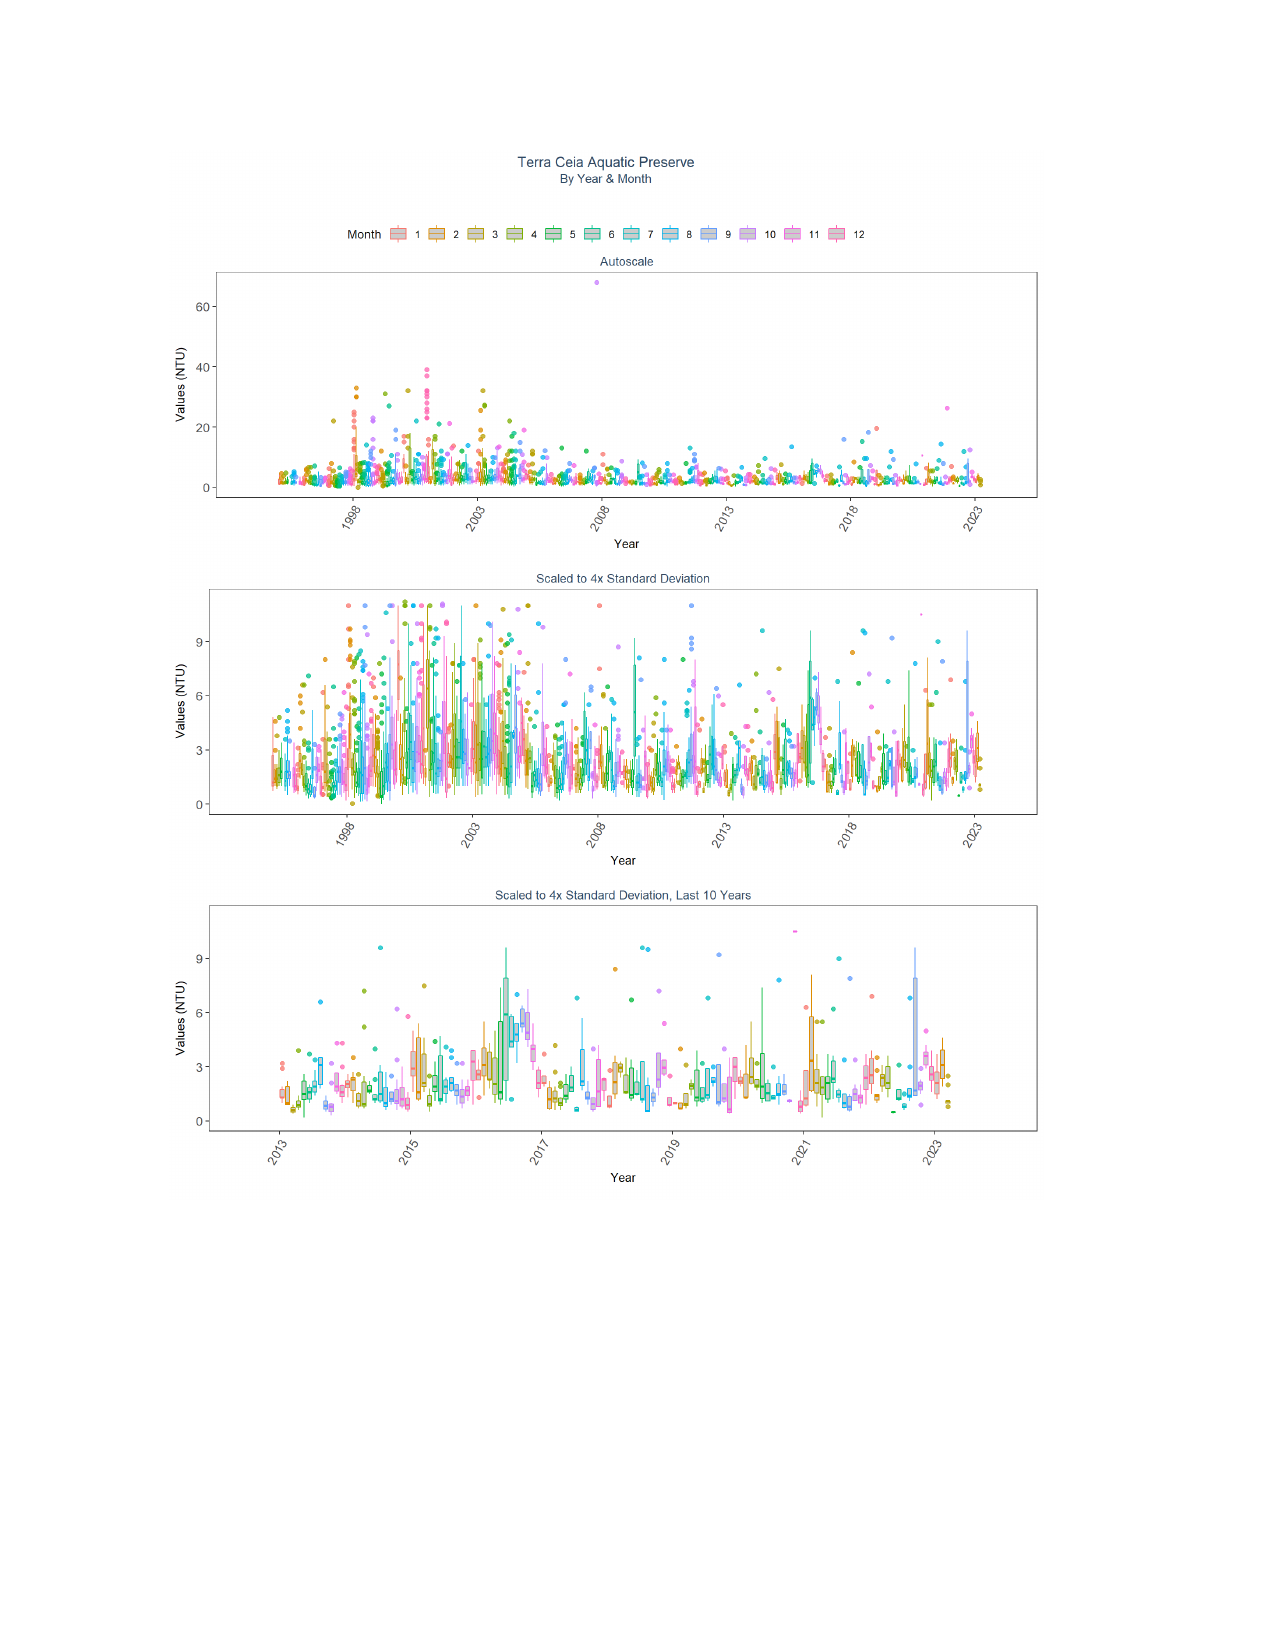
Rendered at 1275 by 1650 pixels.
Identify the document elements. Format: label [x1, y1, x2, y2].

picture [168, 150, 1044, 1200]
